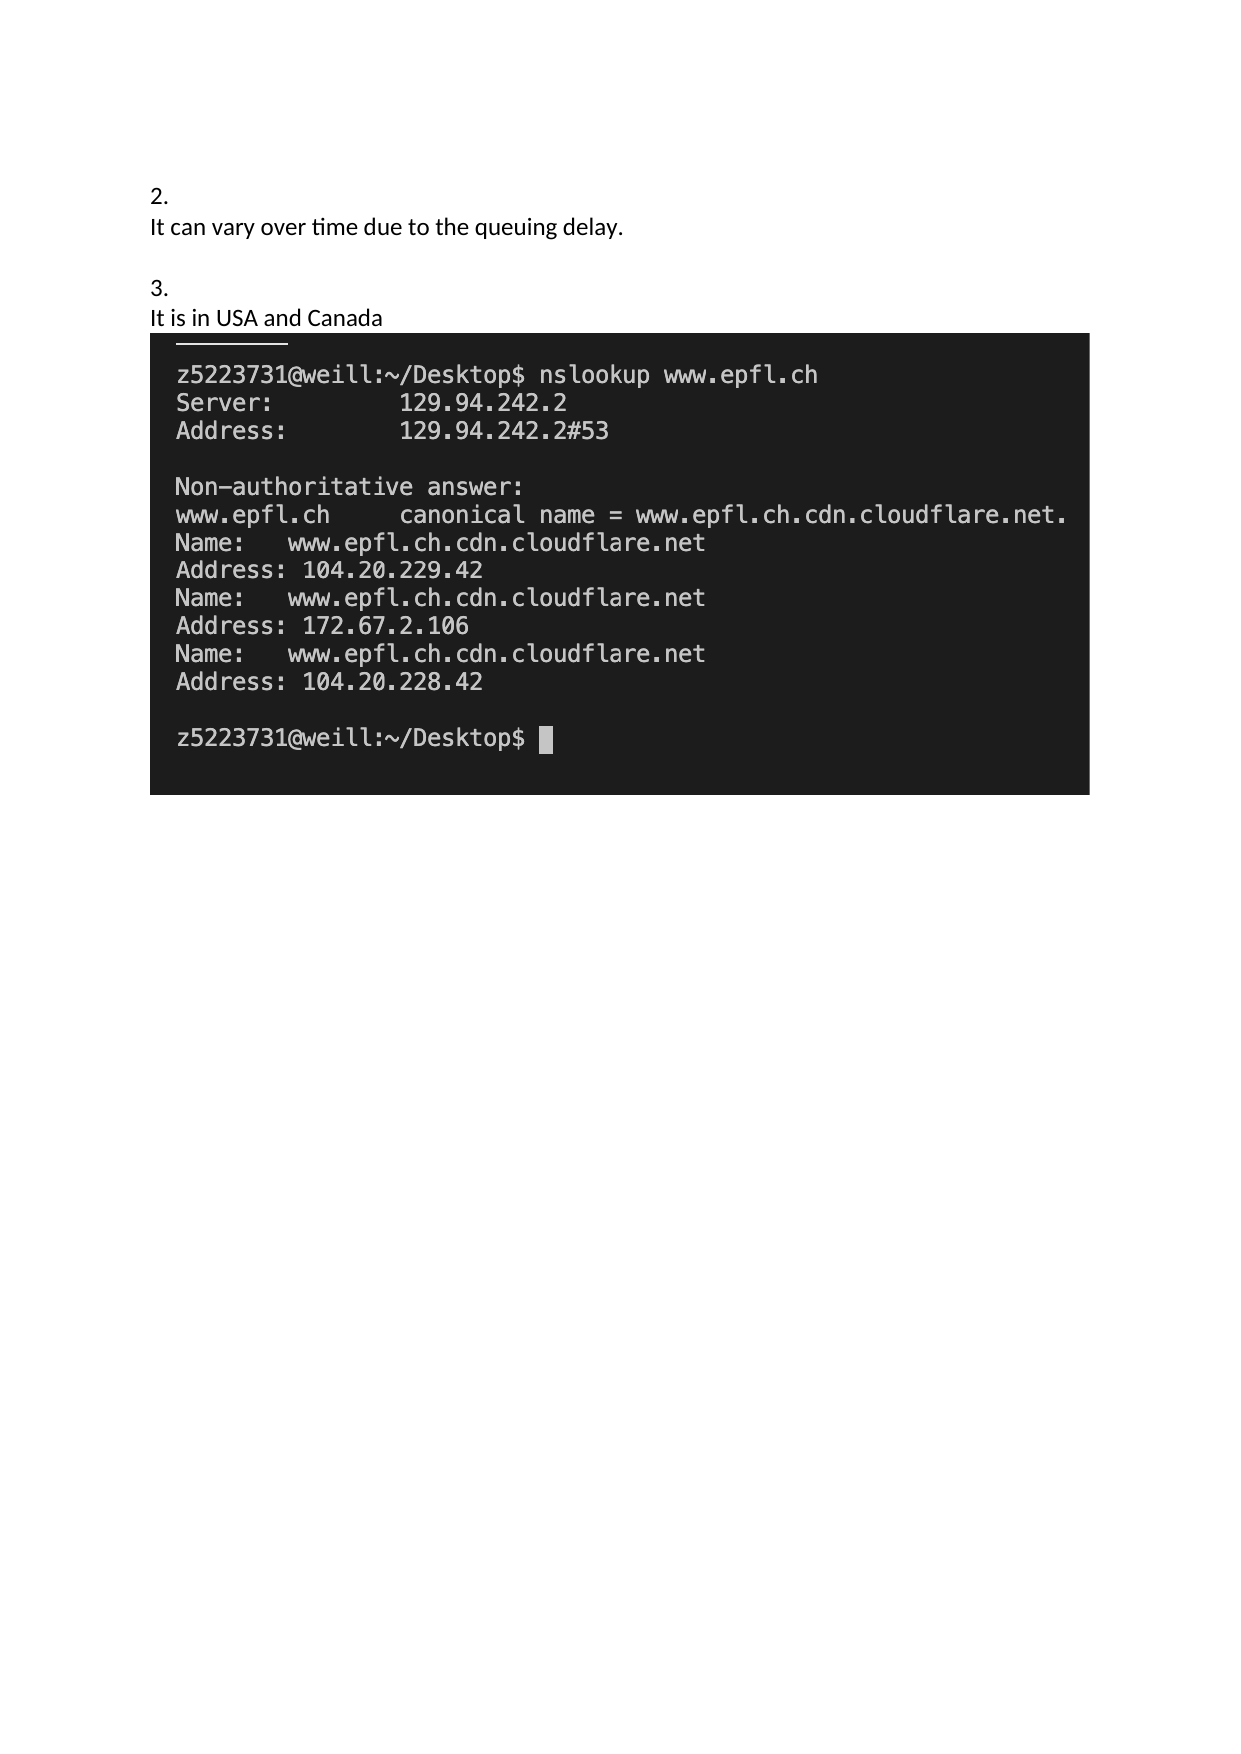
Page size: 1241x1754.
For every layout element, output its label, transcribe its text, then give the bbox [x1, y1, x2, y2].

text 3. [150, 272, 1090, 303]
picture [150, 333, 1090, 795]
text 2. [150, 181, 1090, 211]
text It can vary over time due to the queuing delay. [150, 211, 1090, 242]
text It is in USA and Canada [150, 303, 1090, 333]
